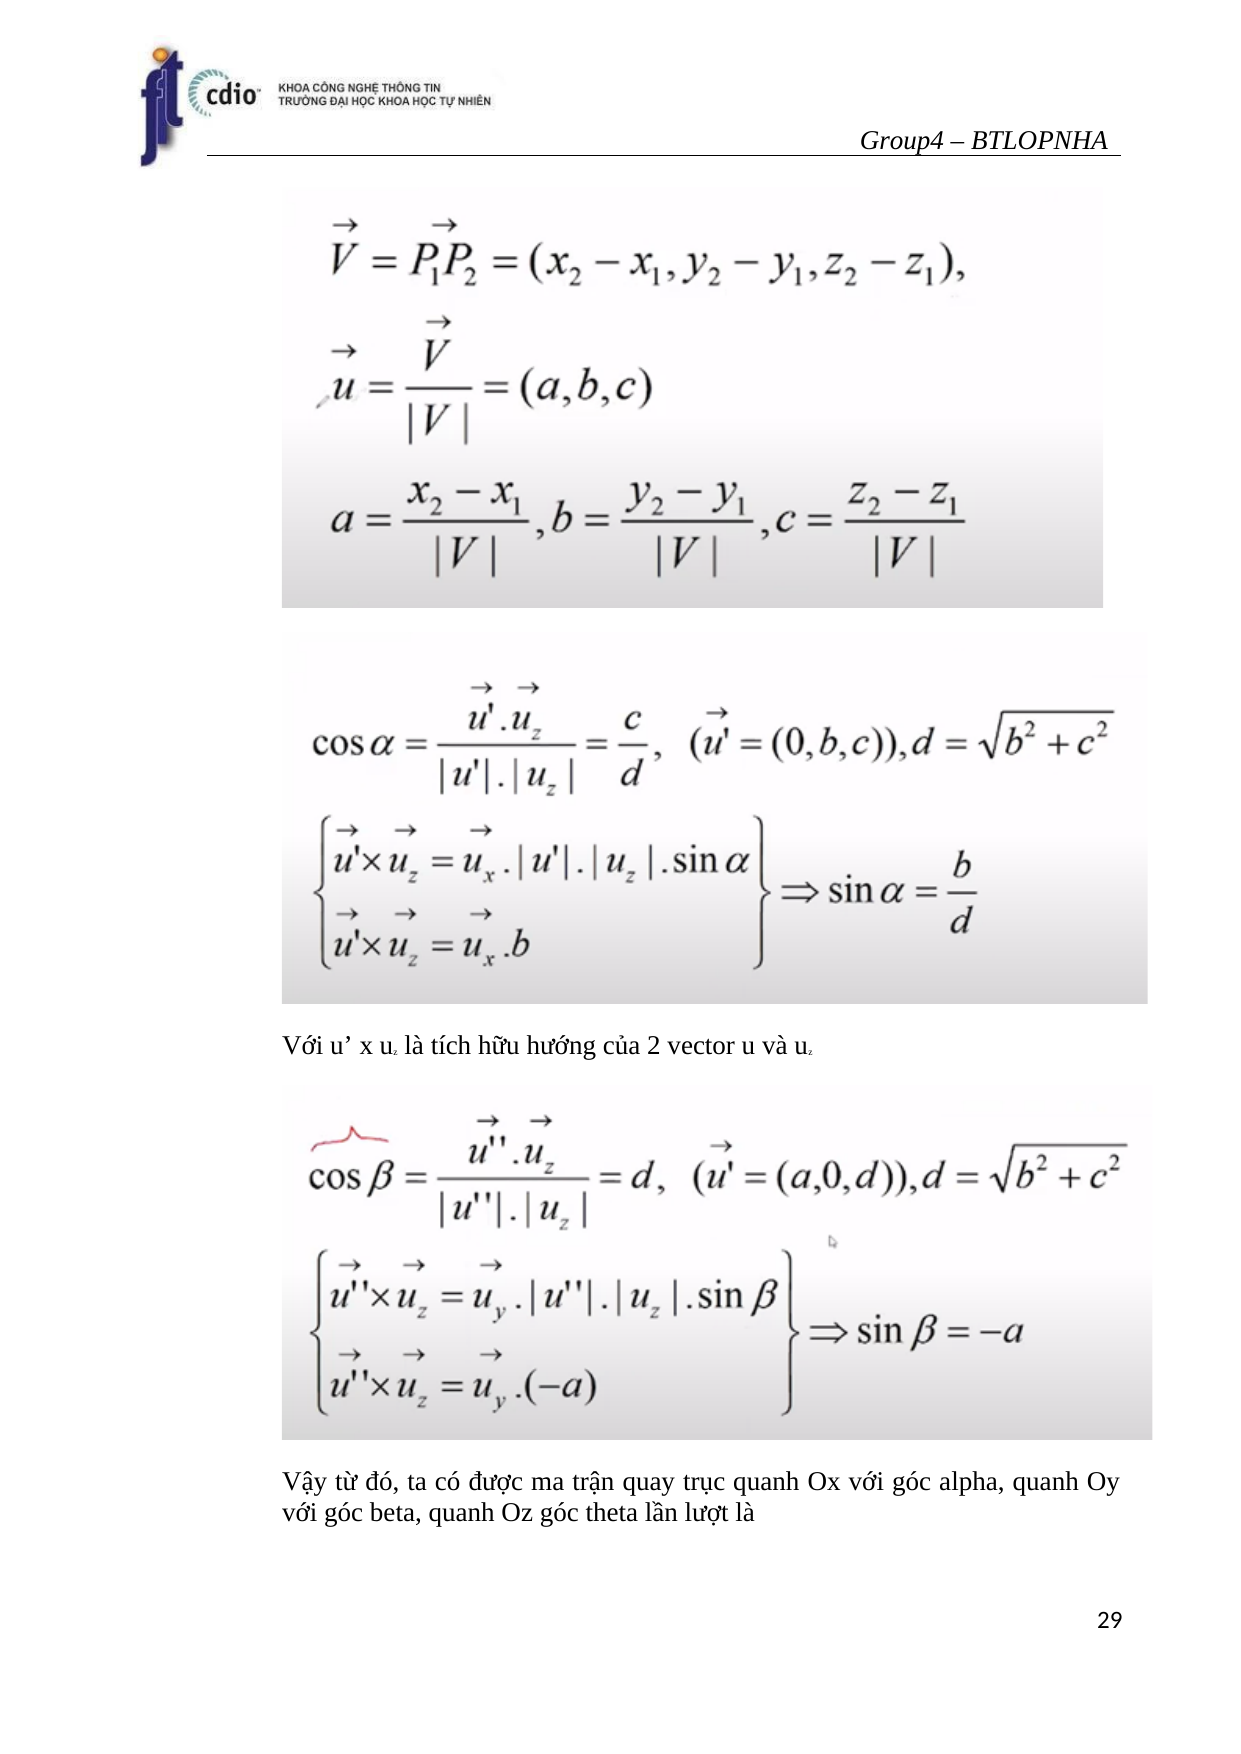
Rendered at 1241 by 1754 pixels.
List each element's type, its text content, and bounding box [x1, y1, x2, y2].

text Với u’ x uz là tích hữu hướng của 2 vector u và uz [282, 1029, 1122, 1060]
picture [137, 35, 507, 171]
text Vậy từ đó, ta có được ma trận quay trục quanh Ox với góc alpha, quanh Oy với góc beta, quanh Oz góc theta lần lượt là [282, 1464, 1122, 1527]
picture [281, 187, 1104, 608]
picture [281, 632, 1148, 1004]
picture [281, 1085, 1153, 1440]
